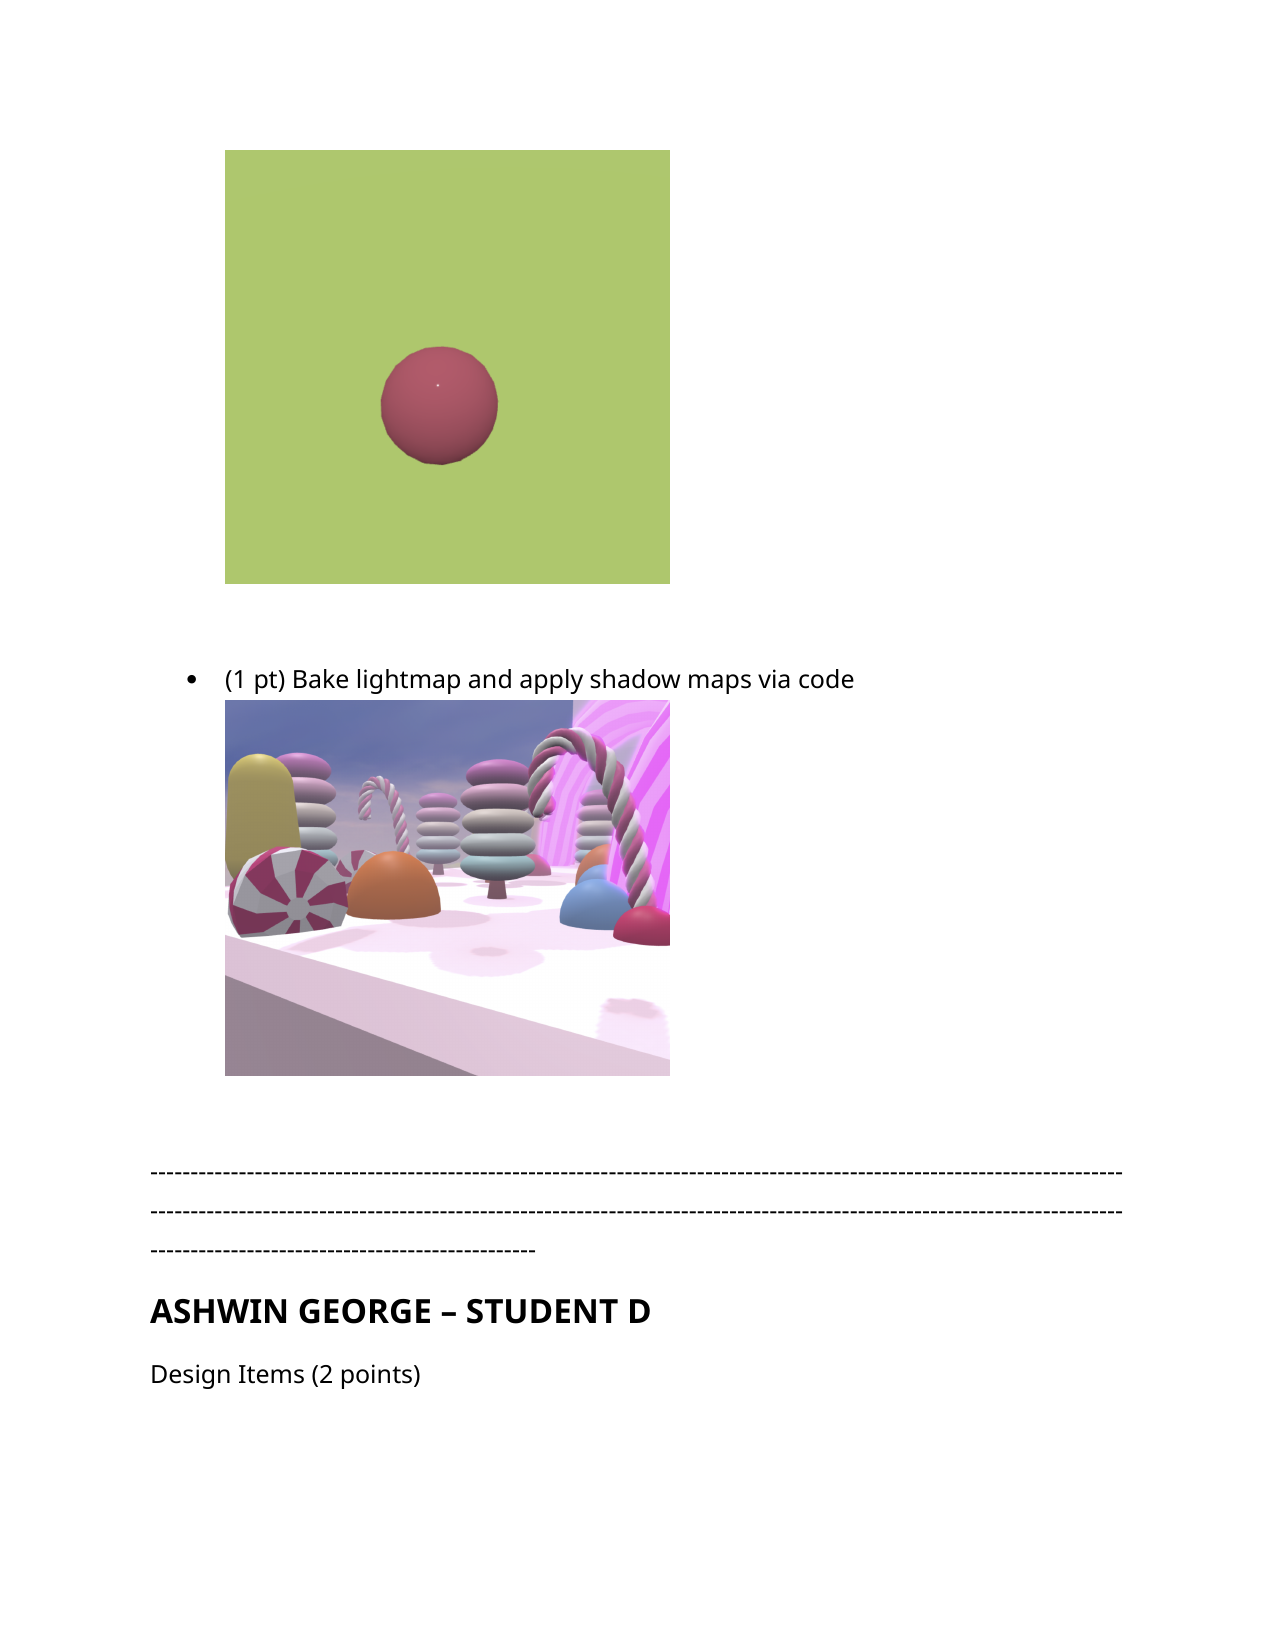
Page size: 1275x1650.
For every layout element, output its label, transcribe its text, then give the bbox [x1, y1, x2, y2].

text -------------------------------------------------------------------------------------------------------------------------------------------------------------------------------------------------------------------------------------------------------------------------------------------------- [150, 1153, 1125, 1266]
text ASHWIN GEORGE – STUDENT D [150, 1288, 1125, 1333]
list (1 pt) Bake lightmap and apply shadow maps via code [187, 662, 1125, 696]
text Design Items (2 points) [150, 1357, 1125, 1391]
picture [225, 150, 670, 584]
picture [225, 700, 670, 1076]
